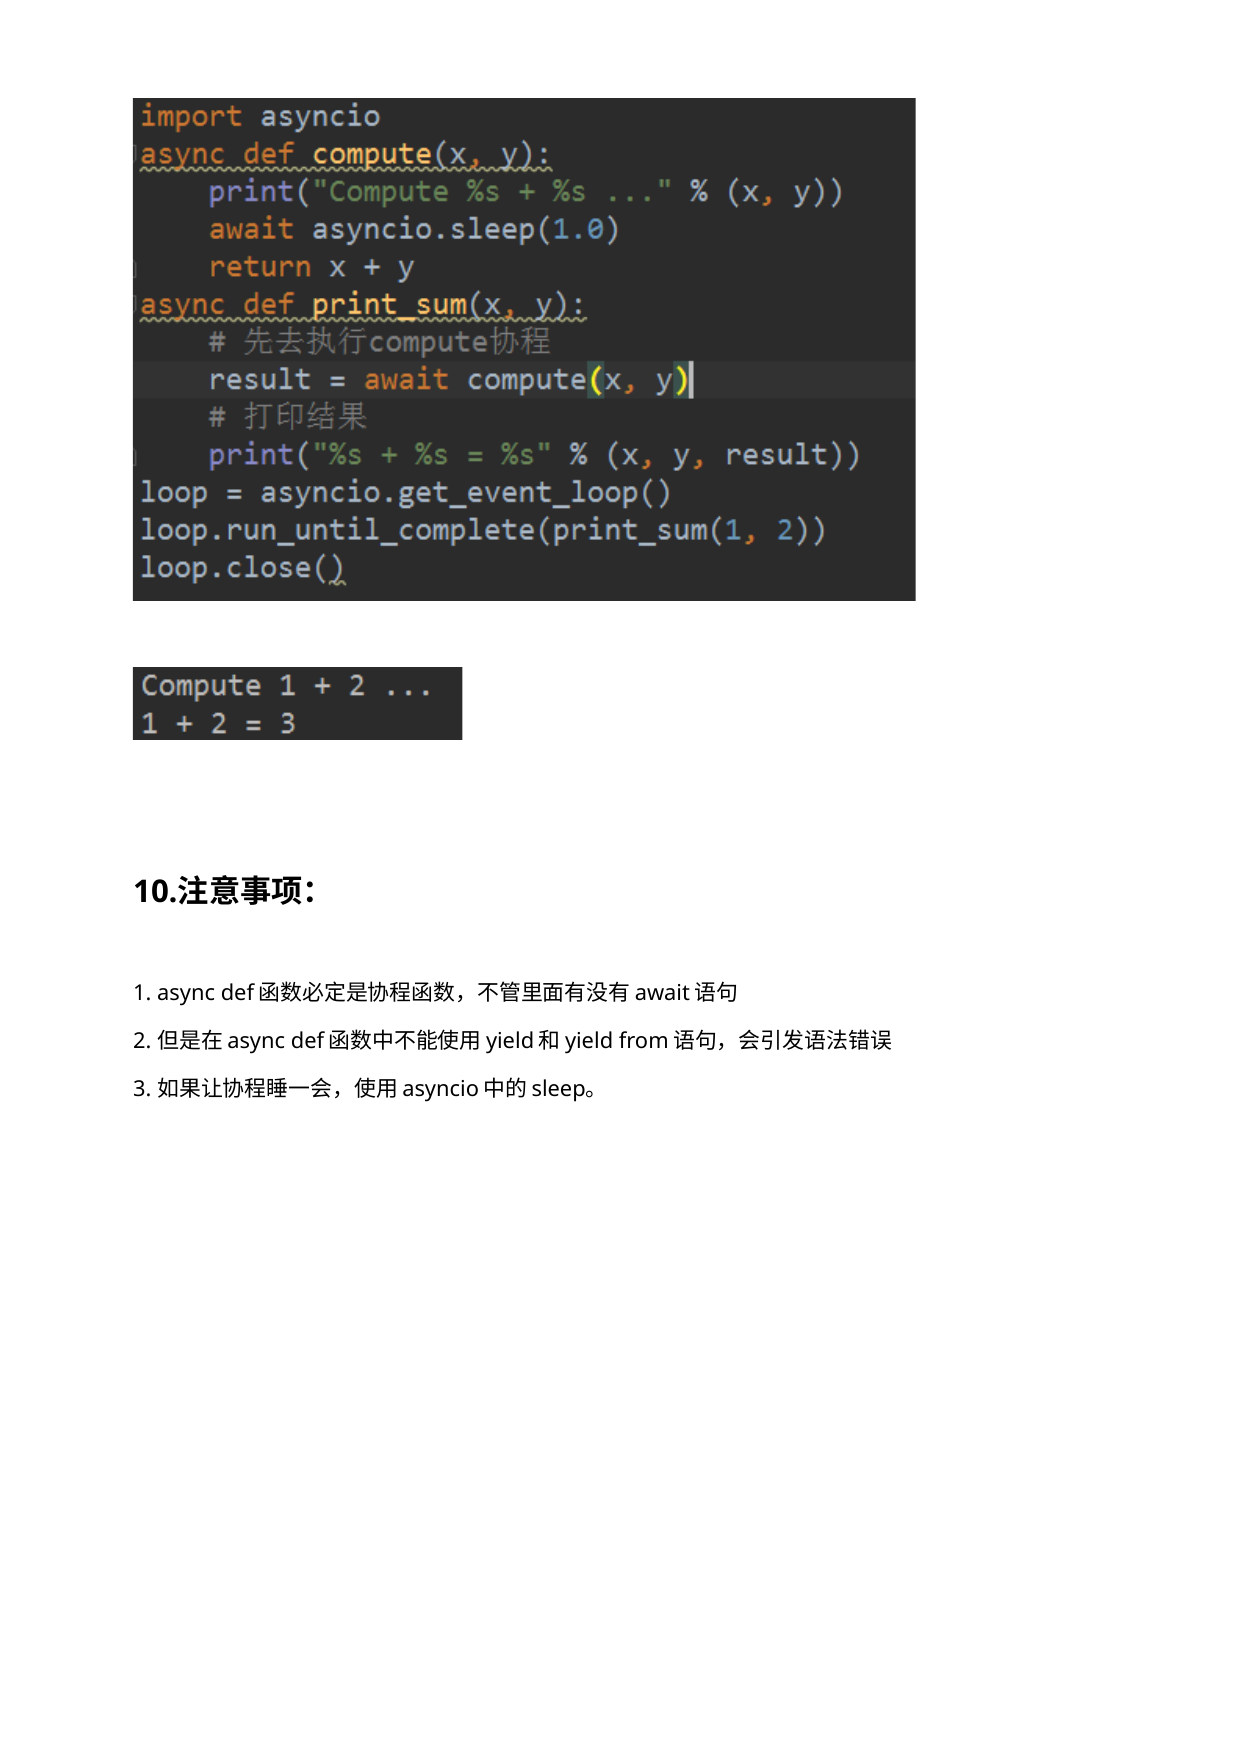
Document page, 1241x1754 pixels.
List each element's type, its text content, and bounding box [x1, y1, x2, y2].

text 1. async def函数必定是协程函数，不管里面有没有await语句 [133, 974, 1167, 1007]
picture [132, 98, 916, 601]
subtitle 10.注意事项： [133, 856, 1167, 921]
text 3. 如果让协程睡一会，使用asyncio中的sleep。 [133, 1071, 1167, 1103]
picture [132, 667, 463, 740]
text 2. 但是在async def函数中不能使用yield和yield from语句，会引发语法错误 [133, 1023, 1167, 1055]
